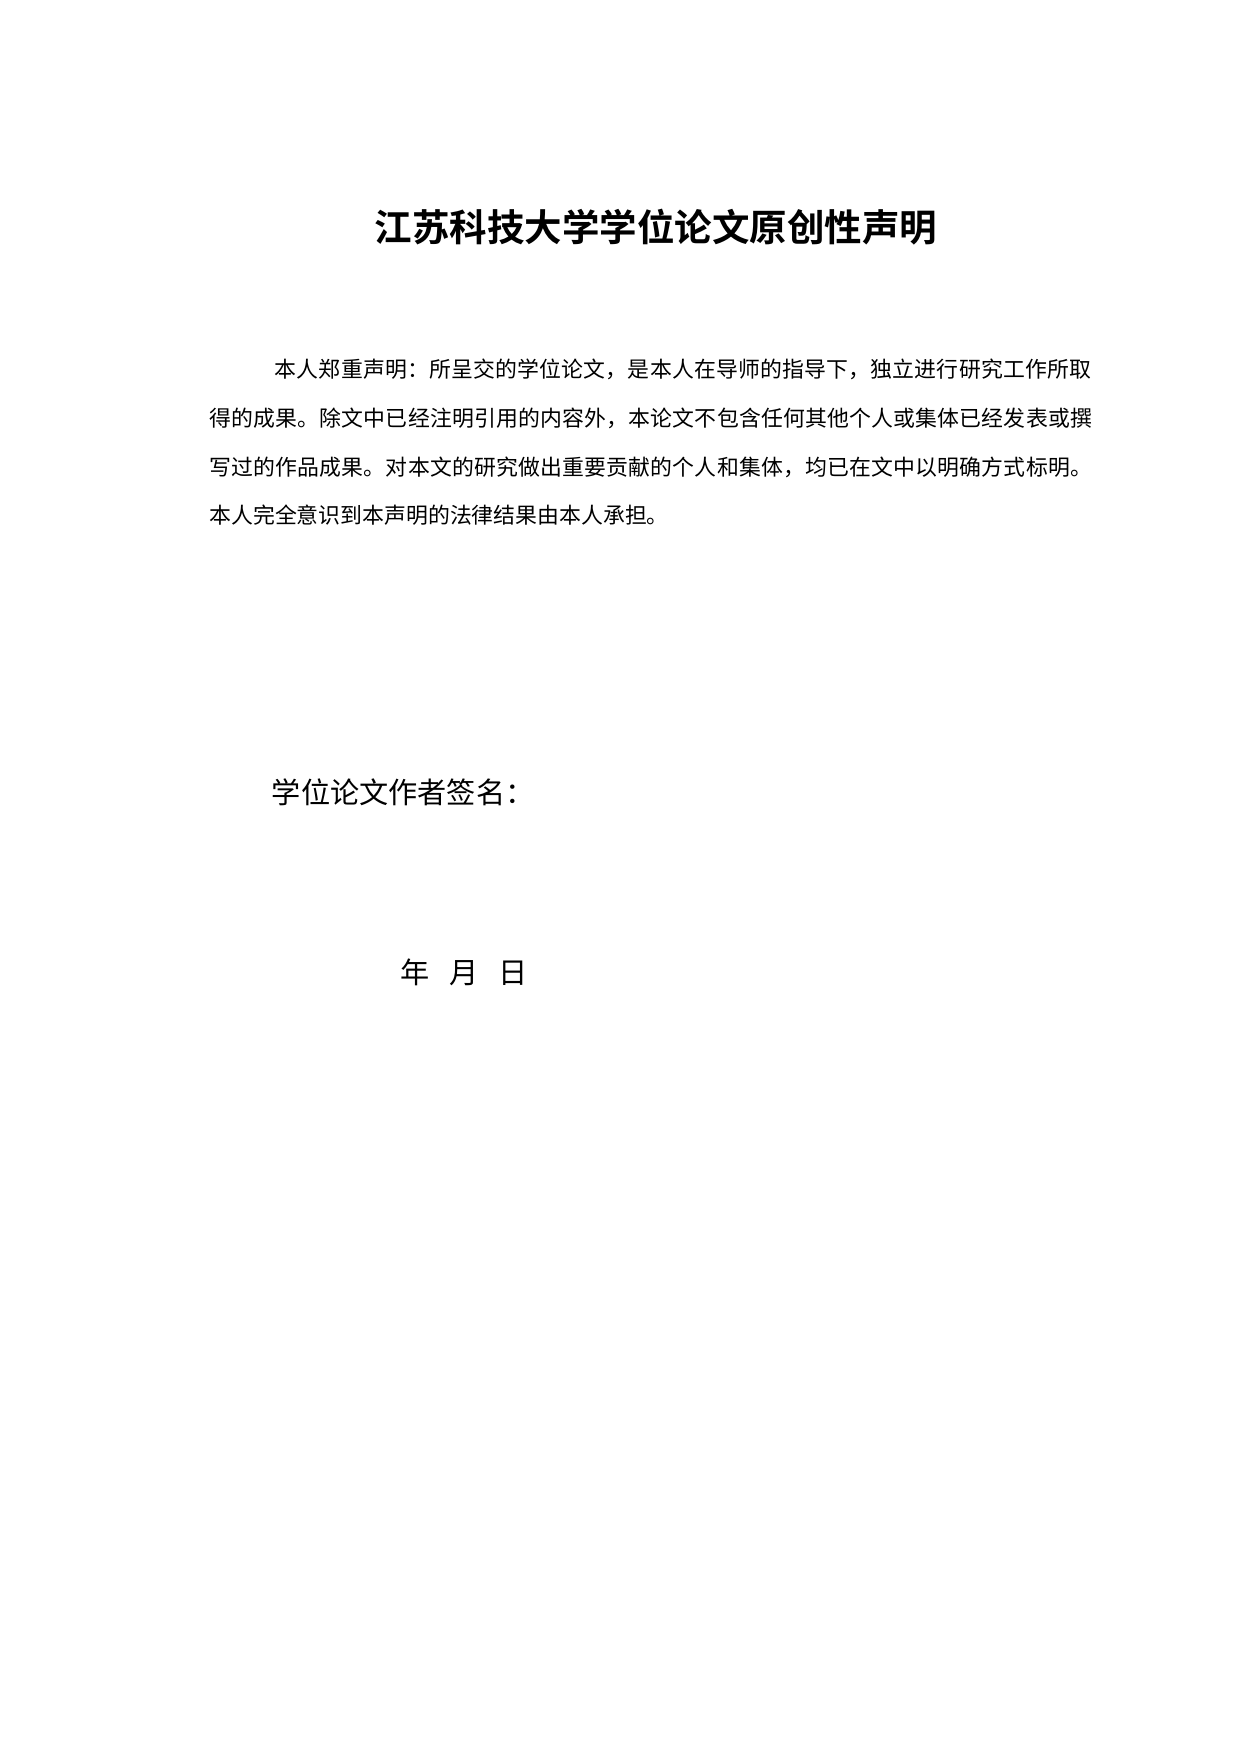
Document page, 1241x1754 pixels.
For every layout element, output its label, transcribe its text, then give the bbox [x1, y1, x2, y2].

text 江苏科技大学学位论文原创性声明 [165, 193, 1093, 258]
text 年 月 日 [165, 938, 1093, 1003]
text 学位论文作者签名： [165, 758, 1093, 823]
text 本人郑重声明：所呈交的学位论文，是本人在导师的指导下，独立进行研究工作所取得的成果。除文中已经注明引用的内容外，本论文不包含任何其他个人或集体已经发表或撰写过的作品成果。对本文的研究做出重要贡献的个人和集体，均已在文中以明确方式标明。本人完全意识到本声明的法律结果由本人承担。 [209, 352, 1093, 530]
